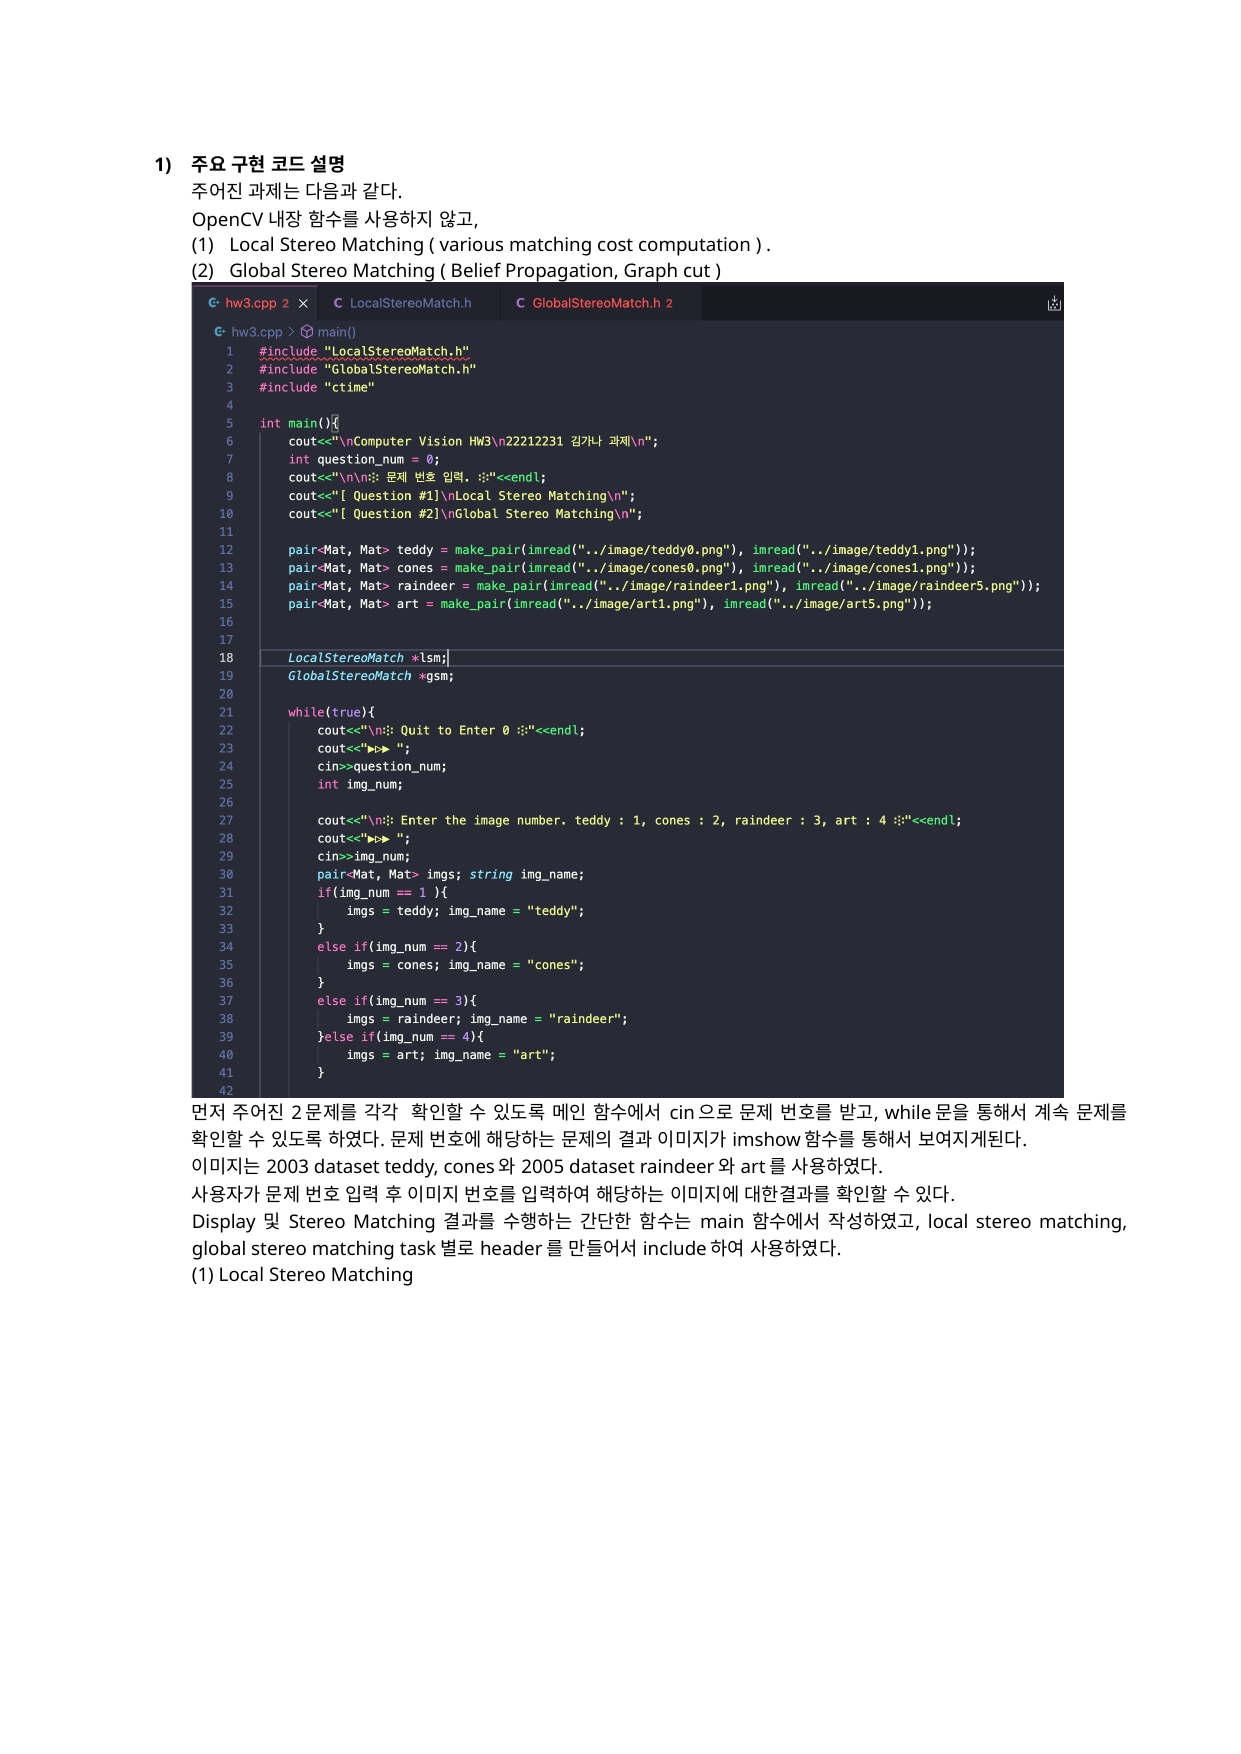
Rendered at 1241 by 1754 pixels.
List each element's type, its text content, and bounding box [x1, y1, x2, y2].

text 사용자가 문제 번호 입력 후 이미지 번호를 입력하여 해당하는 이미지에 대한결과를 확인할 수 있다. [192, 1179, 1128, 1206]
text 이미지는 2003 dataset teddy, cones와 2005 dataset raindeer와 art를 사용하였다. [192, 1152, 1128, 1179]
list Local Stereo Matching ( various matching cost computation ) . [192, 232, 1128, 257]
list 주요 구현 코드 설명 [154, 150, 1128, 177]
text Display 및 Stereo Matching 결과를 수행하는 간단한 함수는 main 함수에서 작성하였고, local stereo matching, global stereo matching task별로 header를 만들어서 include하여 사용하였다. [192, 1206, 1128, 1261]
list 주어진 과제는 다음과 같다. [192, 177, 1128, 204]
picture [191, 282, 1064, 1098]
list OpenCV 내장 함수를 사용하지 않고, [192, 204, 1128, 232]
text 먼저 주어진 2문제를 각각 확인할 수 있도록 메인 함수에서 cin으로 문제 번호를 받고, while문을 통해서 계속 문제를 확인할 수 있도록 하였다. 문제 번호에 해당하는 문제의 결과 이미지가 imshow함수를 통해서 보여지게된다. [192, 1098, 1128, 1152]
list Global Stereo Matching ( Belief Propagation, Graph cut ) [192, 257, 1128, 283]
text (1) Local Stereo Matching [192, 1261, 1128, 1286]
